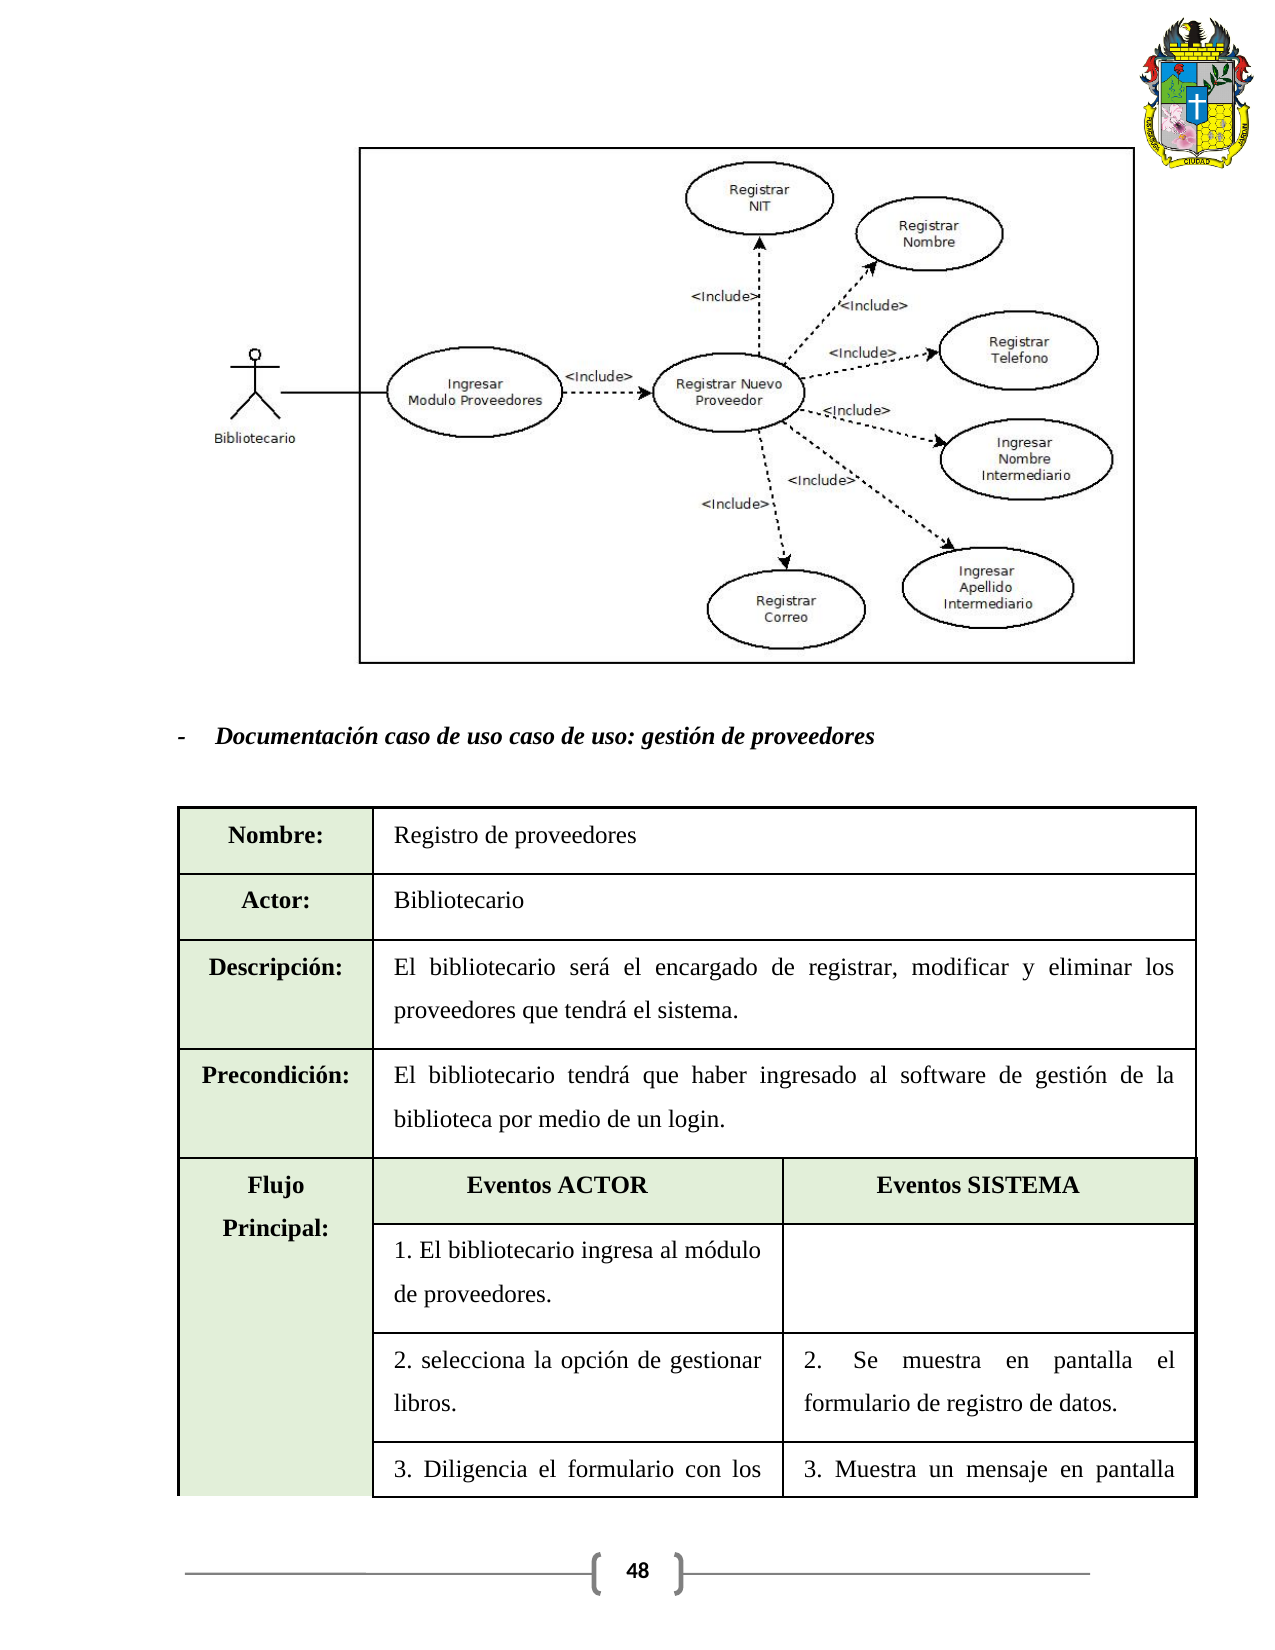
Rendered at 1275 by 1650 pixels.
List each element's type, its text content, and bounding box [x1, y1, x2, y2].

picture [214, 147, 1136, 666]
table_cell 2. Se muestra en pantalla el formulario de registro de datos. [784, 1334, 1194, 1441]
table_header Nombre: [180, 809, 372, 873]
table_cell Descripción: [180, 941, 372, 1048]
table_cell Actor: [180, 875, 372, 939]
table_cell 1. El bibliotecario ingresa al módulo de proveedores. [374, 1225, 782, 1332]
table_cell 2. selecciona la opción de gestionar libros. [374, 1334, 782, 1441]
table_cell El bibliotecario será el encargado de registrar, modificar y eliminar los proveedores que tendrá el sistema. [374, 941, 1195, 1048]
table_cell Eventos ACTOR [374, 1159, 782, 1223]
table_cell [374, 1443, 782, 1496]
table_cell [784, 1225, 1194, 1332]
table_cell Flujo Principal: [180, 1159, 372, 1496]
table_cell Precondición: [180, 1050, 372, 1157]
table_header Registro de proveedores [374, 809, 1195, 873]
list Documentación caso de uso caso de uso: gestión de proveedores [177, 721, 1087, 750]
table_cell El bibliotecario tendrá que haber ingresado al software de gestión de la biblioteca por medio de un login. [374, 1050, 1195, 1157]
picture [1137, 16, 1255, 171]
table_cell Eventos SISTEMA [784, 1159, 1194, 1223]
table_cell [784, 1443, 1194, 1496]
table_cell Bibliotecario [374, 875, 1195, 939]
